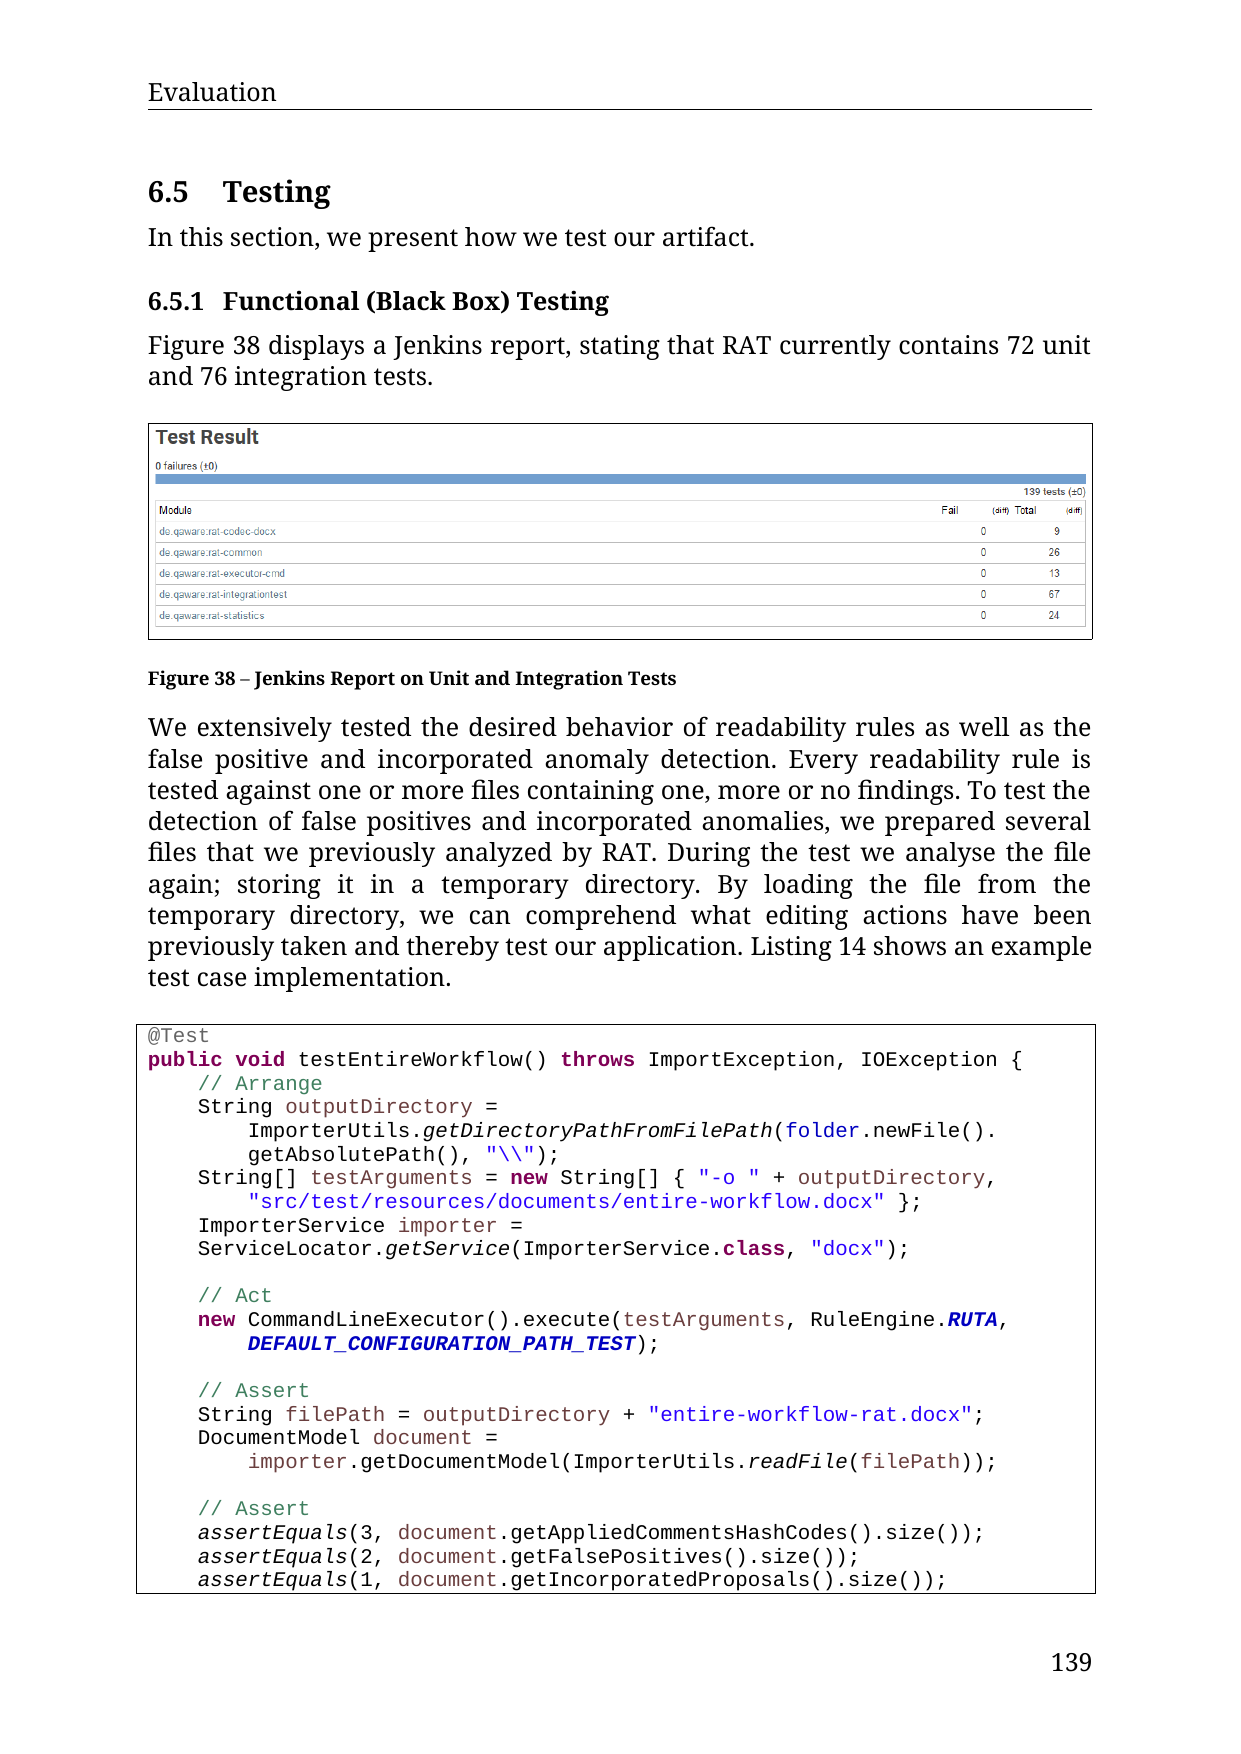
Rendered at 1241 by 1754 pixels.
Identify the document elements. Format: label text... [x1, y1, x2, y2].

text We extensively tested the desired behavior of readability rules as well as the false positive and incorporated anomaly detection. Every readability rule is tested against one or more files containing one, more or no findings. To test the detection of false positives and incorporated anomalies, we prepared several files that we previously analyzed by RAT. During the test we analyse the file again; storing it in a temporary directory. By loading the file from the temporary directory, we can comprehend what editing actions have been previously taken and thereby test our application. Listing 14 shows an example test case implementation. [148, 712, 1092, 993]
text Figure 38 displays a Jenkins report, stating that RAT currently contains 72 unit and 76 integration tests. [148, 329, 1092, 392]
subtitle Testing [148, 177, 1092, 209]
subtitle Functional (Black Box) Testing [148, 286, 1092, 317]
picture [149, 424, 1092, 639]
text Figure 38 – Jenkins Report on Unit and Integration Tests [148, 666, 1092, 691]
text In this section, we present how we test our artifact. [148, 221, 1092, 252]
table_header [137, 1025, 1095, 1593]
